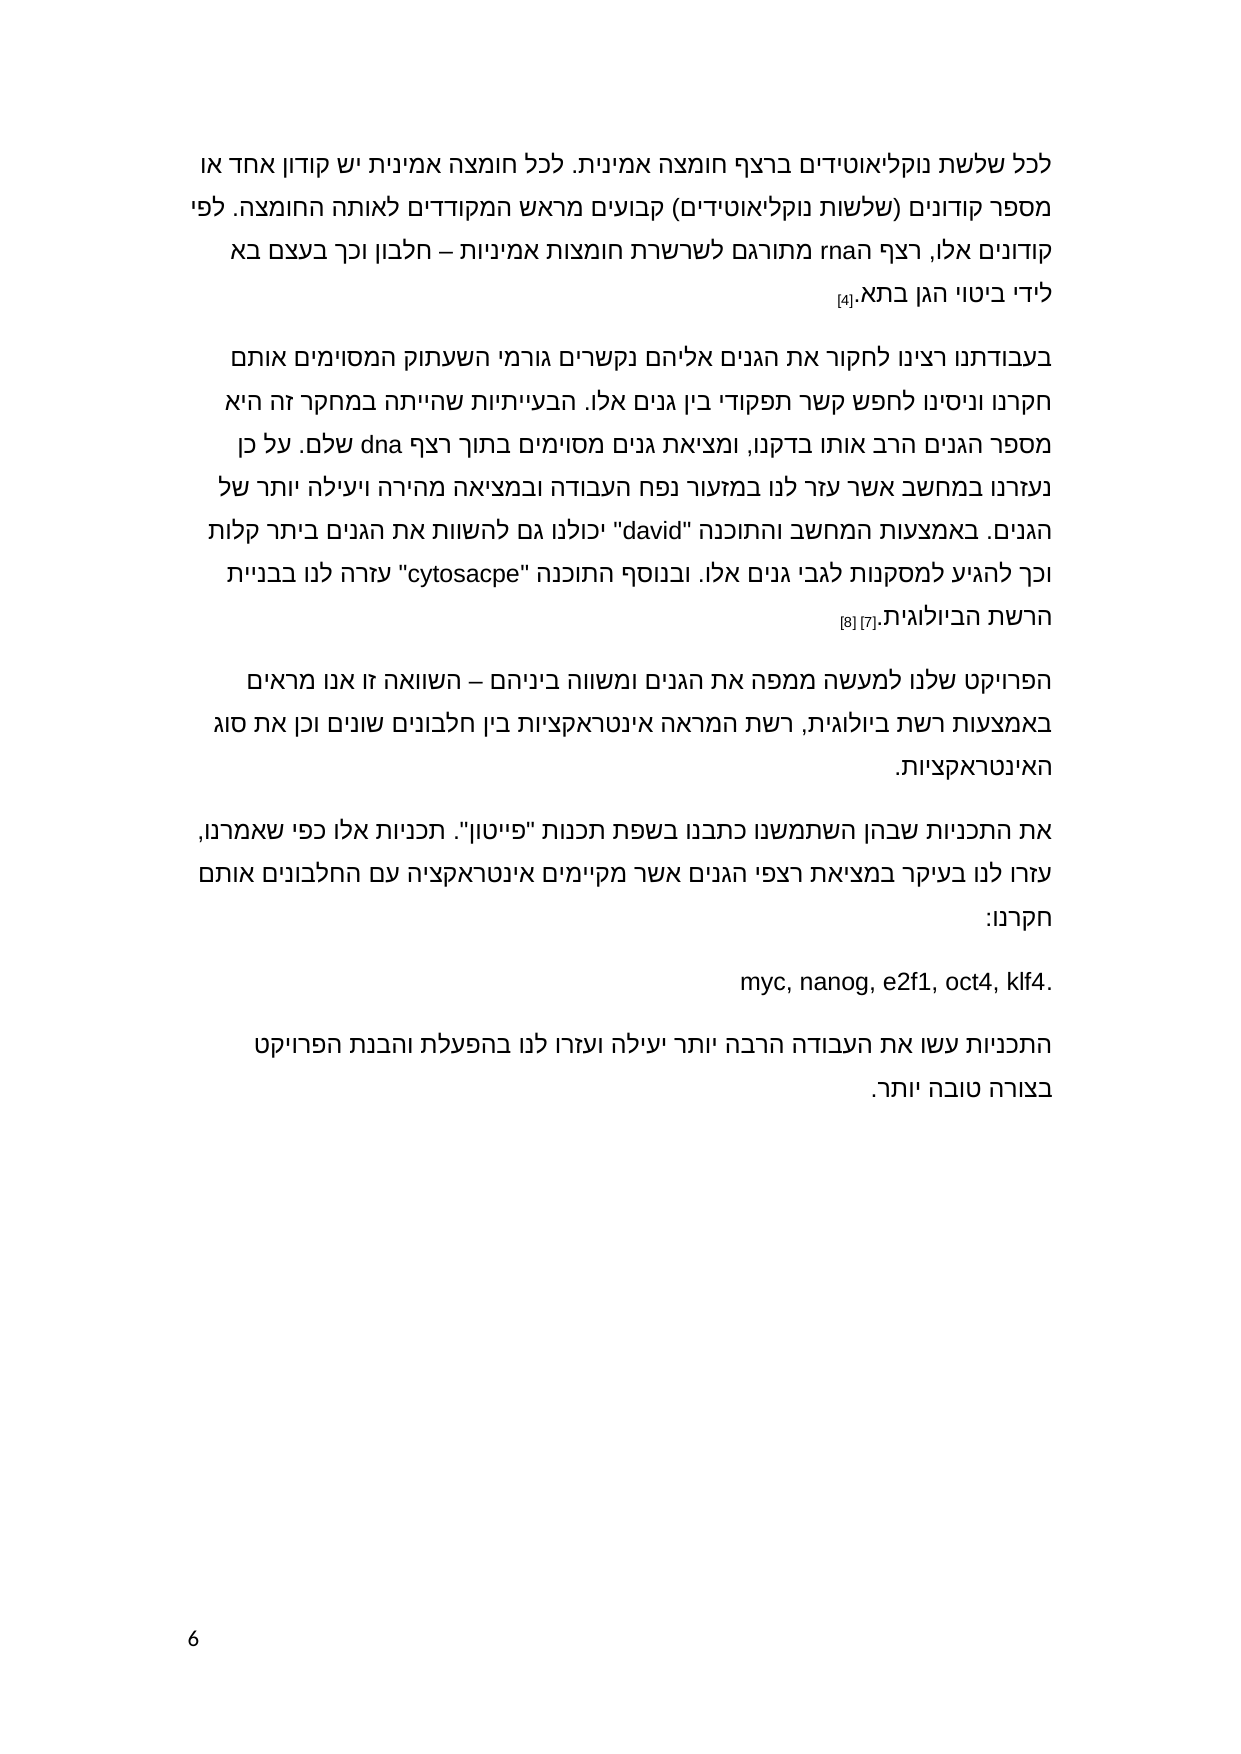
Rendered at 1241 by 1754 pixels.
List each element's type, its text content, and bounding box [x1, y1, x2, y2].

text את התכניות שבהן השתמשנו כתבנו בשפת תכנות "פייטון". תכניות אלו כפי שאמרנו, עזרו לנו בעיקר במציאת רצפי הגנים אשר מקיימים אינטראקציה עם החלבונים אותם חקרנו: [187, 816, 1053, 931]
text התכניות עשו את העבודה הרבה יותר יעילה ועזרו לנו בהפעלת והבנת הפרויקט בצורה טובה יותר. [187, 1030, 1053, 1102]
text .myc, nanog, e2f1, oct4, klf4 [187, 966, 1053, 995]
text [187, 150, 1053, 308]
text הפרויקט שלנו למעשה ממפה את הגנים ומשווה ביניהם – השוואה זו אנו מראים באמצעות רשת ביולוגית, רשת המראה אינטראקציות בין חלבונים שונים וכן את סוג האינטראקציות. [187, 666, 1053, 781]
text בעבודתנו רצינו לחקור את הגנים אליהם נקשרים גורמי השעתוק המסוימים אותם חקרנו וניסינו לחפש קשר תפקודי בין גנים אלו. הבעייתיות שהייתה במחקר זה היא מספר הגנים הרב אותו בדקנו, ומציאת גנים מסוימים בתוך רצף dna שלם. על כן נעזרנו במחשב אשר עזר לנו במזעור נפח העבודה ובמציאה מהירה ויעילה יותר של הגנים. באמצעות המחשב והתוכנה "david" יכולנו גם להשוות את הגנים ביתר קלות וכך להגיע למסקנות לגבי גנים אלו. ובנוסף התוכנה "cytosacpe" עזרה לנו בבניית הרשת הביולוגית.[7] [8] [187, 343, 1053, 631]
